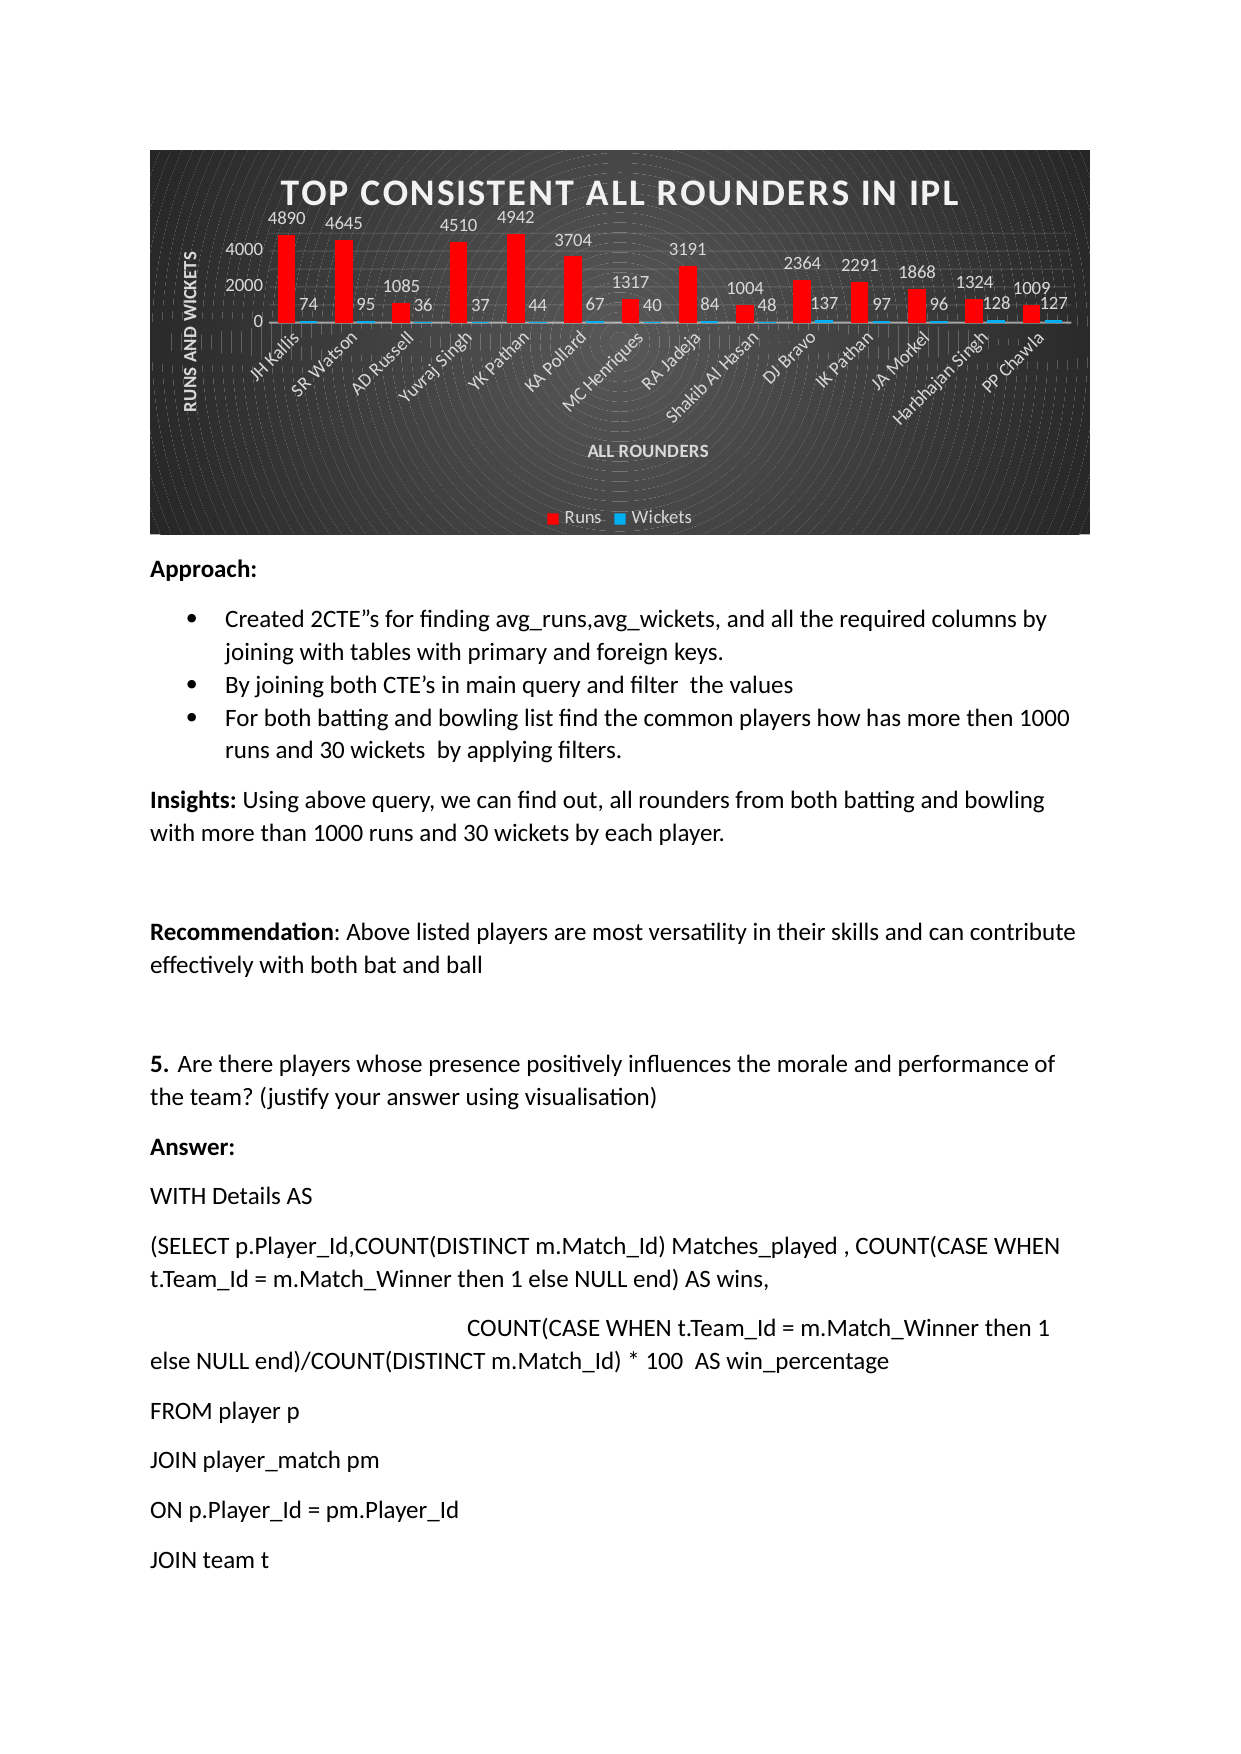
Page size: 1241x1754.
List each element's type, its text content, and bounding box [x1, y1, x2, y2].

text COUNT(CASE WHEN t.Team_Id = m.Match_Winner then 1 else NULL end)/COUNT(DISTINCT m.Match_Id) * 100 AS win_percentage [150, 1313, 1090, 1376]
text (SELECT p.Player_Id,COUNT(DISTINCT m.Match_Id) Matches_played , COUNT(CASE WHEN t.Team_Id = m.Match_Winner then 1 else NULL end) AS wins, [150, 1230, 1090, 1293]
text FROM player p [150, 1395, 1090, 1426]
text JOIN team t [150, 1544, 1090, 1574]
list Created 2CTE”s for finding avg_runs,avg_wickets, and all the required columns by joining with tables with primary and foreign keys. [187, 603, 1090, 666]
text Recommendation: Above listed players are most versatility in their skills and can contribute effectively with both bat and ball [150, 916, 1090, 980]
list For both batting and bowling list find the common players how has more then 1000 runs and 30 wickets by applying filters. [187, 702, 1090, 765]
text JOIN player_match pm [150, 1445, 1090, 1475]
text ON p.Player_Id = pm.Player_Id [150, 1494, 1090, 1525]
text Answer: [150, 1131, 1090, 1161]
text WITH Details AS [150, 1181, 1090, 1211]
text Approach: [150, 553, 1090, 584]
text Insights: Using above query, we can find out, all rounders from both batting and bowling with more than 1000 runs and 30 wickets by each player. [150, 784, 1090, 848]
list By joining both CTE’s in main query and filter the values [187, 669, 1090, 699]
text 5. Are there players whose presence positively influences the morale and performance of the team? (justify your answer using visualisation) [150, 1048, 1090, 1112]
